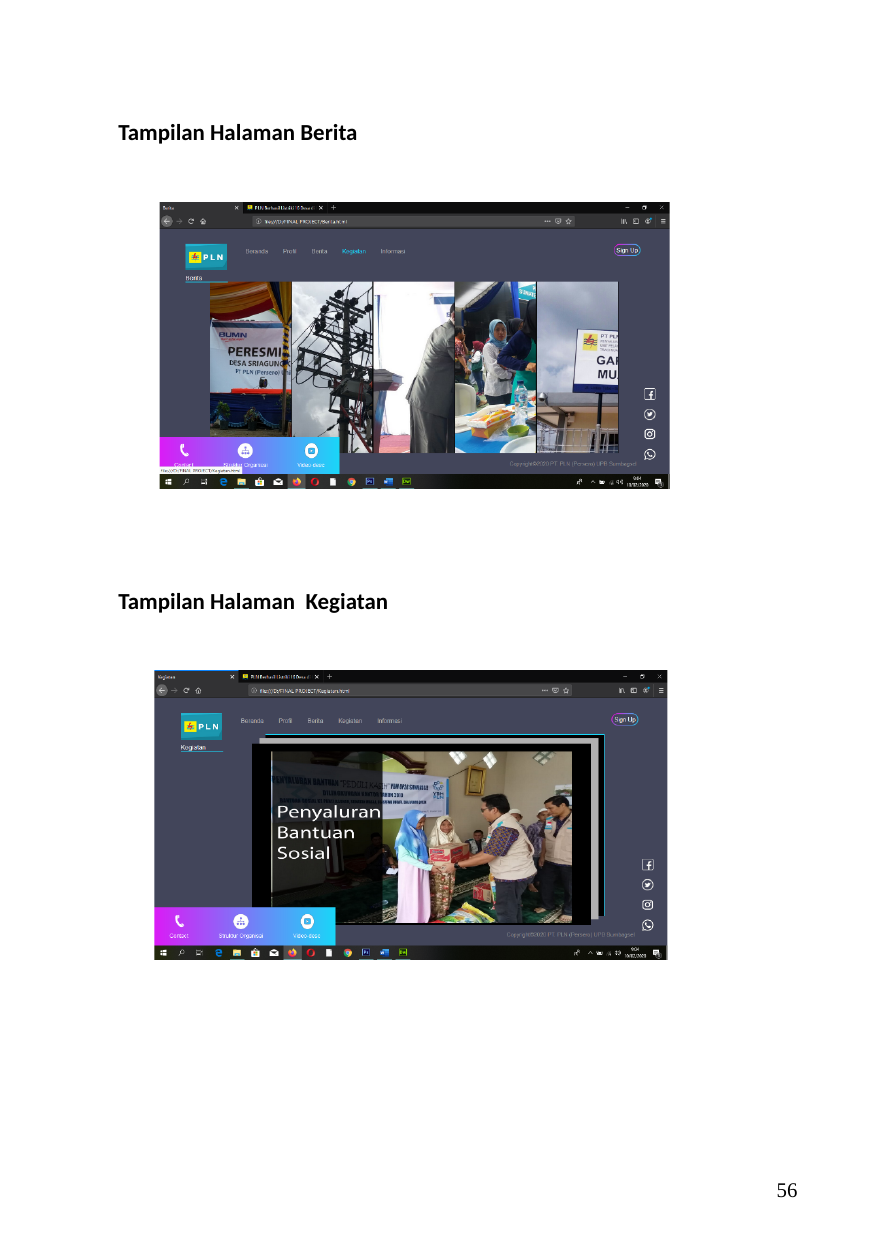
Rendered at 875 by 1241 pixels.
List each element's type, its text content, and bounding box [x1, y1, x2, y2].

picture [159, 202, 670, 489]
text Tampilan Halaman Berita [118, 118, 797, 146]
text Tampilan Halaman Kegiatan [118, 587, 797, 615]
picture [154, 670, 668, 960]
